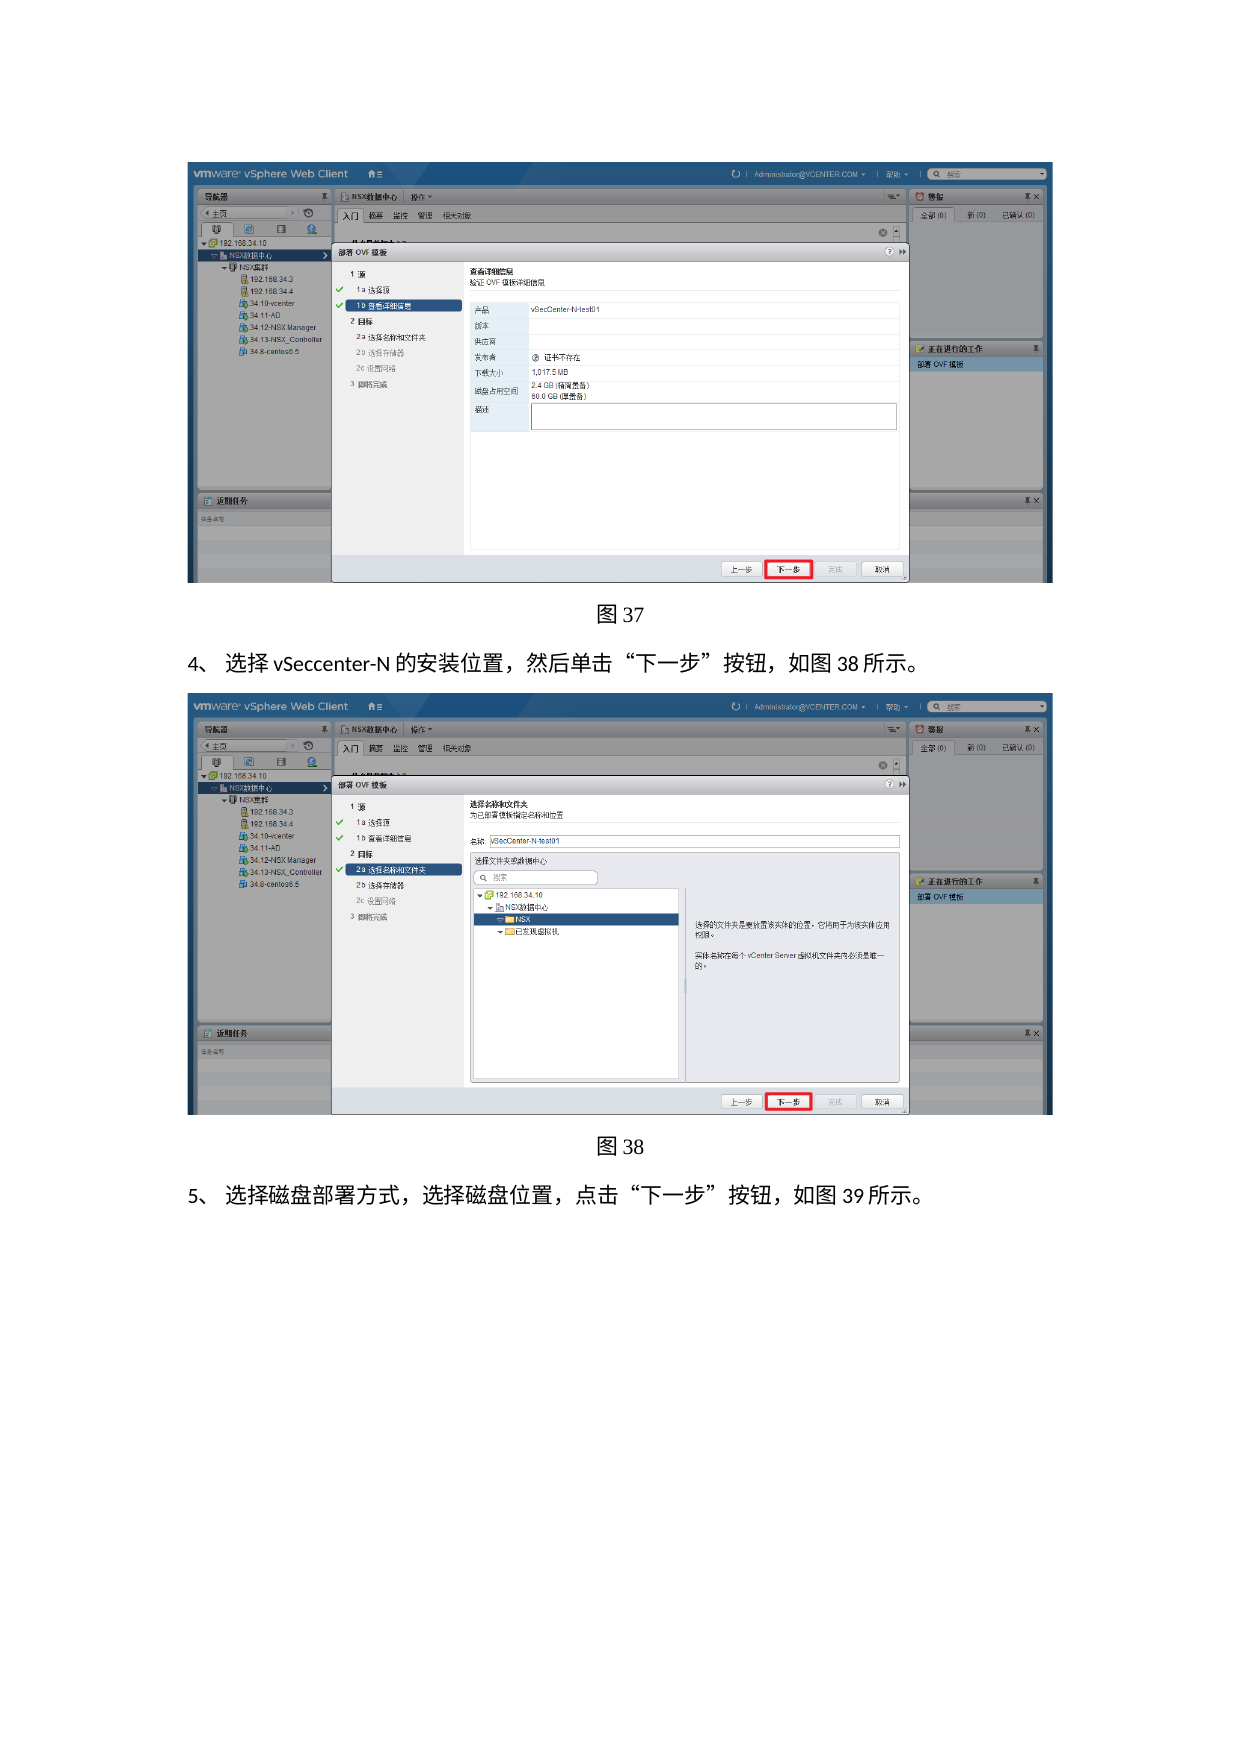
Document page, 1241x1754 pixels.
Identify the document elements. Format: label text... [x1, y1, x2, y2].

picture [187, 693, 1053, 1115]
text 图37 [187, 597, 1053, 629]
text 图38 [187, 1129, 1053, 1161]
list 选择磁盘部署方式，选择磁盘位置，点击“下一步”按钮，如图39所示。 [187, 1177, 1053, 1210]
list 选择vSeccenter-N的安装位置，然后单击“下一步”按钮，如图38所示。 [187, 645, 1053, 678]
picture [187, 162, 1053, 583]
